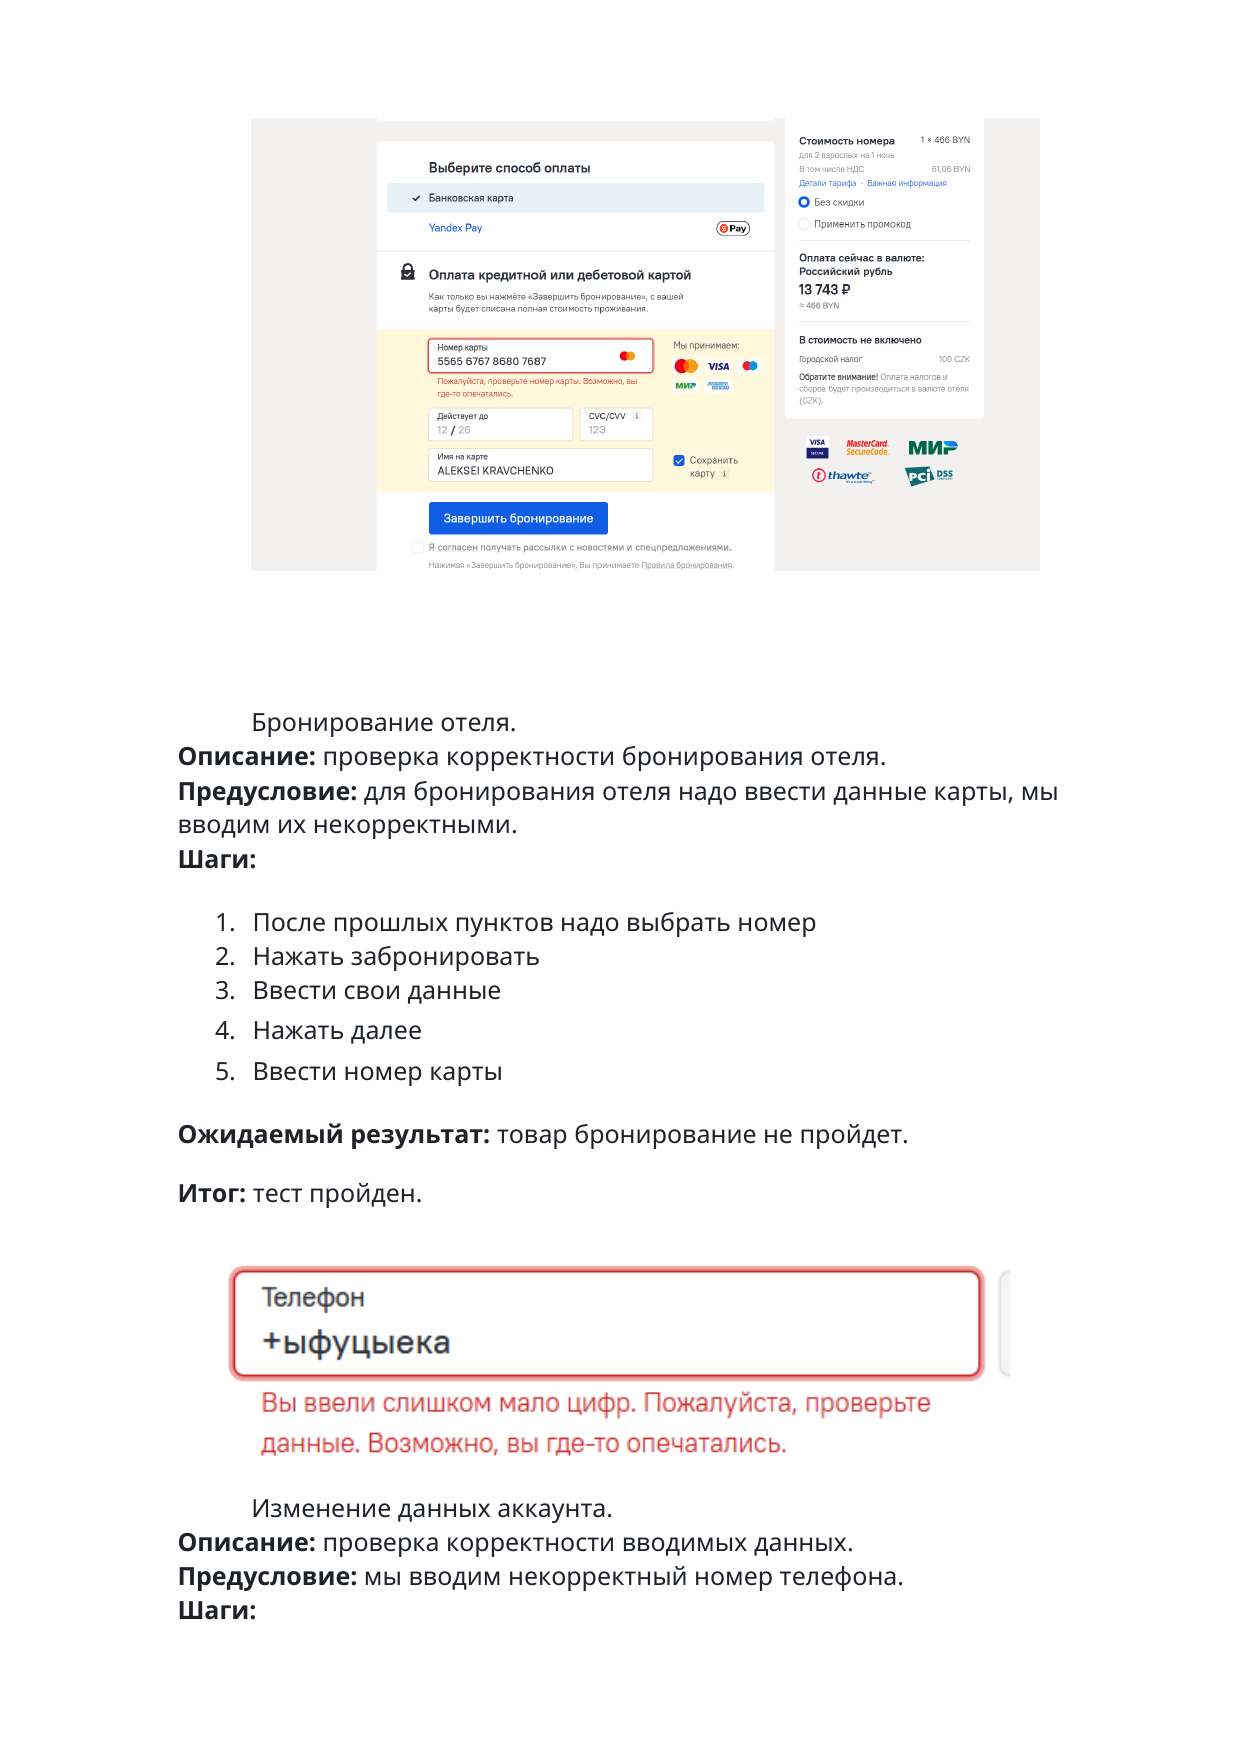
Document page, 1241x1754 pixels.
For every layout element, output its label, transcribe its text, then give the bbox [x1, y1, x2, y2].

list После прошлых пунктов надо выбрать номер [215, 904, 1152, 938]
text Ожидаемый результат: товар бронирование не пройдет. [177, 1116, 1152, 1151]
list Ввести свои данные [215, 973, 1152, 1007]
text Изменение данных аккаунта. Описание: проверка корректности вводимых данных. Предусловие: мы вводим некорректный номер телефона. Шаги: [177, 1491, 1152, 1627]
text Бронирование отеля. Описание: проверка корректности бронирования отеля. Предусловие: для бронирования отеля надо ввести данные карты, мы вводим их некорректными. Шаги: [177, 705, 1152, 875]
list Нажать забронировать [215, 938, 1152, 973]
list Ввести номер карты [215, 1053, 1152, 1087]
text Итог: тест пройден. [177, 1176, 1152, 1209]
picture [251, 118, 1040, 571]
list Нажать далее [215, 1013, 1152, 1047]
picture [177, 1234, 1011, 1466]
